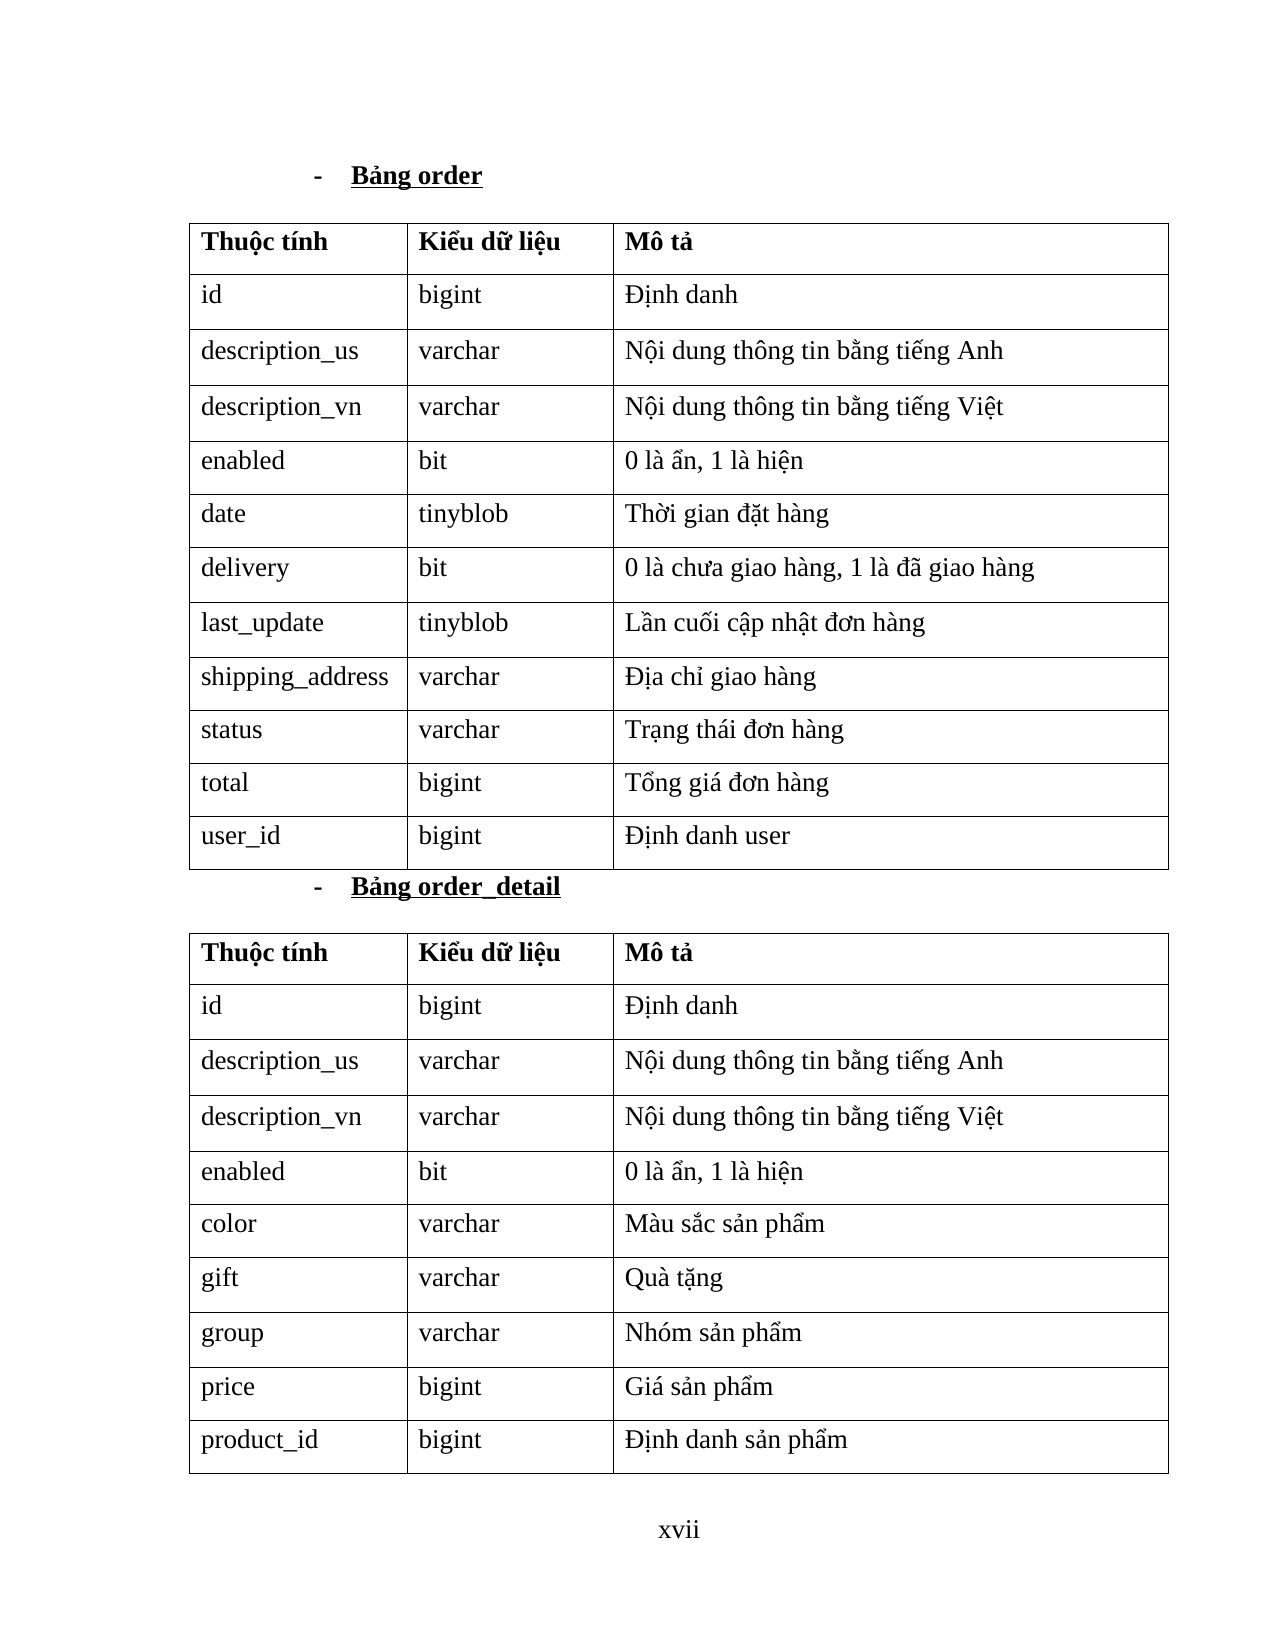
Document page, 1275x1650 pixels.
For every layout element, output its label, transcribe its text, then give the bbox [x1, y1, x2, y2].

table_cell varchar [408, 1205, 613, 1257]
table_cell bigint [408, 817, 613, 869]
table_cell color [190, 1205, 407, 1257]
table_cell user_id [190, 817, 407, 869]
table_cell varchar [408, 1096, 613, 1151]
table_cell bigint [408, 1421, 613, 1473]
table_cell 0 là chưa giao hàng, 1 là đã giao hàng [614, 548, 1168, 602]
table_cell total [190, 764, 407, 816]
table_cell Nhóm sản phẩm [614, 1313, 1168, 1367]
table_cell status [190, 711, 407, 763]
table_cell varchar [408, 658, 613, 709]
table_cell date [190, 495, 407, 547]
table_header Mô tả [614, 934, 1168, 984]
table_cell group [190, 1313, 407, 1367]
list Bảng order [313, 159, 1157, 191]
table_cell bit [408, 442, 613, 494]
table_cell enabled [190, 1152, 407, 1204]
table_cell description_vn [190, 1096, 407, 1151]
table_cell Nội dung thông tin bằng tiếng Việt [614, 1096, 1168, 1151]
table_cell Địa chỉ giao hàng [614, 658, 1168, 709]
table_cell Lần cuối cập nhật đơn hàng [614, 603, 1168, 657]
table_cell Tổng giá đơn hàng [614, 764, 1168, 816]
table_cell Màu sắc sản phẩm [614, 1205, 1168, 1257]
table_cell Giá sản phẩm [614, 1368, 1168, 1420]
table_cell 0 là ẩn, 1 là hiện [614, 1152, 1168, 1204]
table_header Mô tả [614, 224, 1168, 274]
table_cell Định danh user [614, 817, 1168, 869]
table_cell bigint [408, 275, 613, 329]
table_cell gift [190, 1258, 407, 1312]
table_cell tinyblob [408, 495, 613, 547]
table_cell last_update [190, 603, 407, 657]
table_cell varchar [408, 1258, 613, 1312]
table_cell product_id [190, 1421, 407, 1473]
table_cell varchar [408, 1040, 613, 1095]
table_cell description_vn [190, 386, 407, 441]
table_cell bigint [408, 985, 613, 1039]
table_cell varchar [408, 386, 613, 441]
table_cell shipping_address [190, 658, 407, 709]
table_cell price [190, 1368, 407, 1420]
table_cell Nội dung thông tin bằng tiếng Anh [614, 330, 1168, 385]
table_cell varchar [408, 1313, 613, 1367]
table_cell bit [408, 1152, 613, 1204]
table_cell tinyblob [408, 603, 613, 657]
table_header Thuộc tính [190, 934, 407, 984]
table_cell Định danh sản phẩm [614, 1421, 1168, 1473]
table_cell varchar [408, 711, 613, 763]
table_cell bigint [408, 764, 613, 816]
table_cell Thời gian đặt hàng [614, 495, 1168, 547]
table_cell Định danh [614, 985, 1168, 1039]
table_cell bigint [408, 1368, 613, 1420]
table_cell description_us [190, 1040, 407, 1095]
table_cell varchar [408, 330, 613, 385]
table_cell Nội dung thông tin bằng tiếng Anh [614, 1040, 1168, 1095]
table_cell Trạng thái đơn hàng [614, 711, 1168, 763]
table_cell 0 là ẩn, 1 là hiện [614, 442, 1168, 494]
table_header Kiểu dữ liệu [408, 224, 613, 274]
table_header Kiểu dữ liệu [408, 934, 613, 984]
list Bảng order_detail [313, 870, 1157, 901]
table_cell Quà tặng [614, 1258, 1168, 1312]
table_cell Định danh [614, 275, 1168, 329]
table_cell id [190, 275, 407, 329]
table_cell bit [408, 548, 613, 602]
table_cell delivery [190, 548, 407, 602]
table_header Thuộc tính [190, 224, 407, 274]
table_cell id [190, 985, 407, 1039]
table_cell enabled [190, 442, 407, 494]
table_cell description_us [190, 330, 407, 385]
table_cell Nội dung thông tin bằng tiếng Việt [614, 386, 1168, 441]
